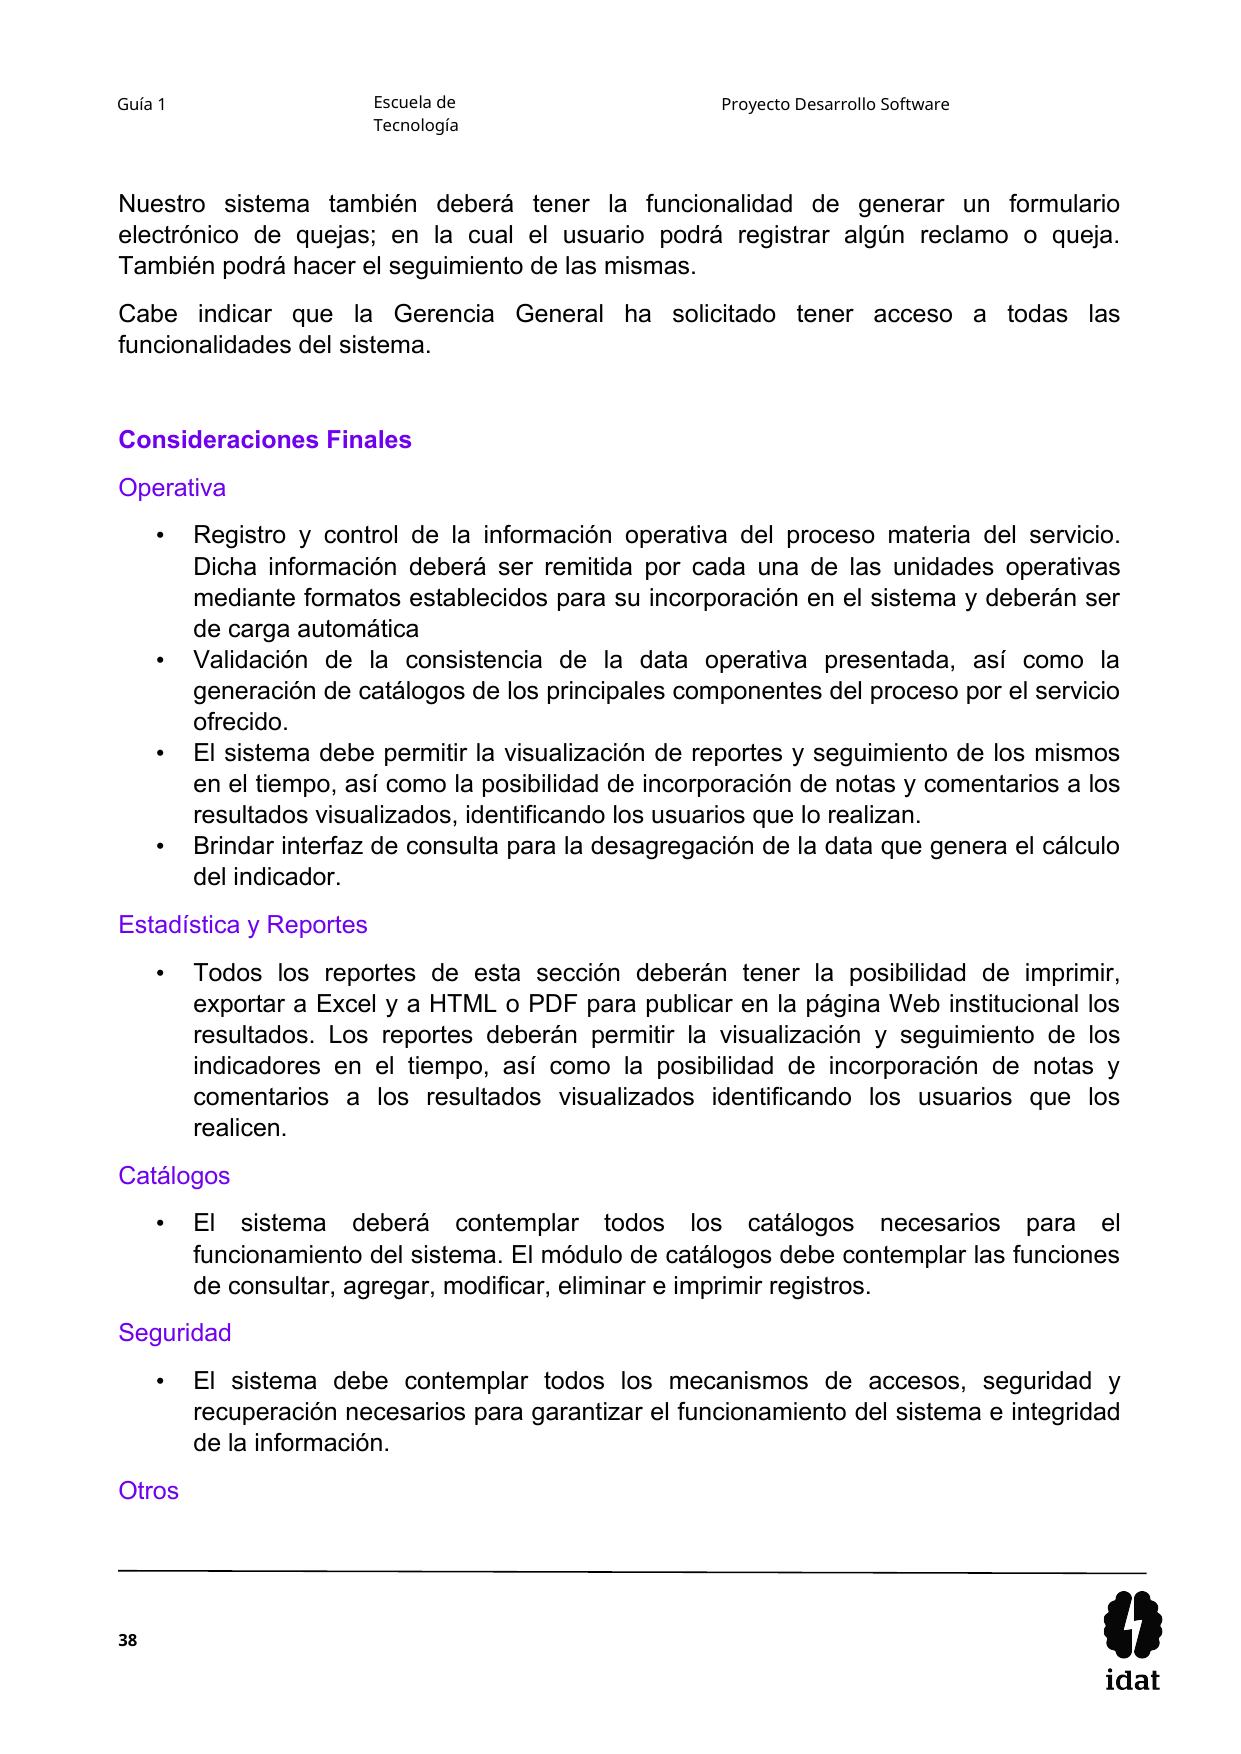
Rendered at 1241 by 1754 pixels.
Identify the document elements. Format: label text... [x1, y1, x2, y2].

text Operativa [118, 473, 1122, 501]
text Otros [118, 1476, 1122, 1505]
list Validación de la consistencia de la data operativa presentada, así como la generación de catálogos de los principales componentes del proceso por el servicio ofrecido. [156, 645, 1122, 736]
list Brindar interfaz de consulta para la desagregación de la data que genera el cálculo del indicador. [156, 831, 1122, 891]
text Cabe indicar que la Gerencia General ha solicitado tener acceso a todas las funcionalidades del sistema. [118, 298, 1122, 358]
picture [1103, 1591, 1163, 1690]
list El sistema deberá contemplar todos los catálogos necesarios para el funcionamiento del sistema. El módulo de catálogos debe contemplar las funciones de consultar, agregar, modificar, eliminar e imprimir registros. [156, 1208, 1122, 1299]
list Registro y control de la información operativa del proceso materia del servicio. Dicha información deberá ser remitida por cada una de las unidades operativas mediante formatos establecidos para su incorporación en el sistema y deberán ser de carga automática [156, 520, 1122, 642]
text Catálogos [118, 1161, 1122, 1189]
text Estadística y Reportes [118, 910, 1122, 939]
list El sistema debe permitir la visualización de reportes y seguimiento de los mismos en el tiempo, así como la posibilidad de incorporación de notas y comentarios a los resultados visualizados, identificando los usuarios que lo realizan. [156, 738, 1122, 829]
text Seguridad [118, 1318, 1122, 1347]
text Consideraciones Finales [118, 425, 1122, 454]
text Nuestro sistema también deberá tener la funcionalidad de generar un formulario electrónico de quejas; en la cual el usuario podrá registrar algún reclamo o queja. También podrá hacer el seguimiento de las mismas. [118, 189, 1122, 279]
list Todos los reportes de esta sección deberán tener la posibilidad de imprimir, exportar a Excel y a HTML o PDF para publicar en la página Web institucional los resultados. Los reportes deberán permitir la visualización y seguimiento de los indicadores en el tiempo, así como la posibilidad de incorporación de notas y comentarios a los resultados visualizados identificando los usuarios que los realicen. [156, 958, 1122, 1142]
list El sistema debe contemplar todos los mecanismos de accesos, seguridad y recuperación necesarios para garantizar el funcionamiento del sistema e integridad de la información. [156, 1366, 1122, 1457]
